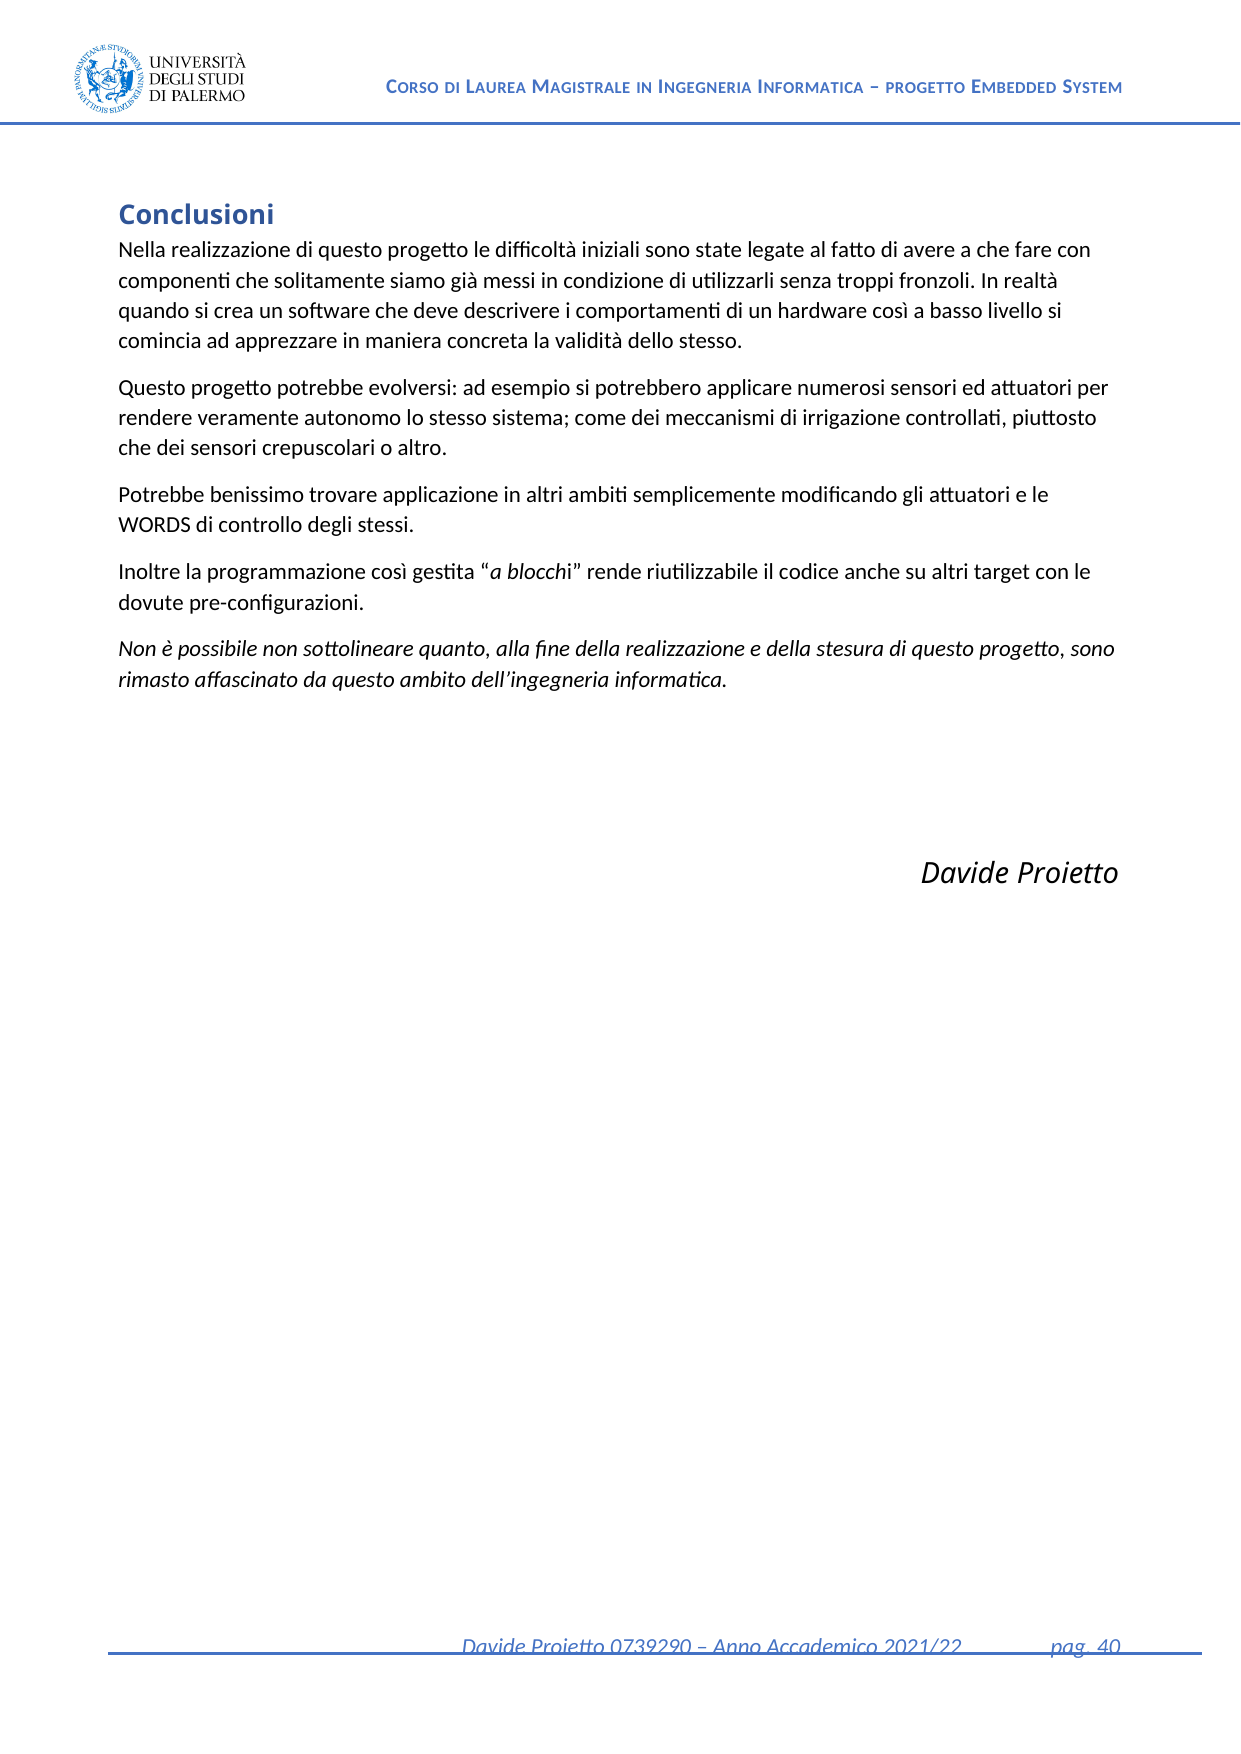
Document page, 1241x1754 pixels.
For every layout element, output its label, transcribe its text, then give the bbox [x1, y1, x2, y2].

text Questo progetto potrebbe evolversi: ad esempio si potrebbero applicare numerosi sensori ed attuatori per rendere veramente autonomo lo stesso sistema; come dei meccanismi di irrigazione controllati, piuttosto che dei sensori crepuscolari o altro. [118, 373, 1122, 461]
text Inoltre la programmazione così gestita “a blocchi” rende riutilizzabile il codice anche su altri target con le dovute pre-configurazioni. [118, 557, 1122, 616]
text Non è possibile non sottolineare quanto, alla fine della realizzazione e della stesura di questo progetto, sono rimasto affascinato da questo ambito dell’ingegneria informatica. [118, 634, 1122, 693]
text Nella realizzazione di questo progetto le difficoltà iniziali sono state legate al fatto di avere a che fare con componenti che solitamente siamo già messi in condizione di utilizzarli senza troppi fronzoli. In realtà quando si crea un software che deve descrivere i comportamenti di un hardware così a basso livello si comincia ad apprezzare in maniera concreta la validità dello stesso. [118, 236, 1122, 354]
text Potrebbe benissimo trovare applicazione in altri ambiti semplicemente modificando gli attuatori e le WORDS di controllo degli stessi. [118, 480, 1122, 538]
picture [72, 41, 252, 117]
subtitle Conclusioni [118, 196, 1122, 233]
text Davide Proietto [118, 852, 1122, 892]
